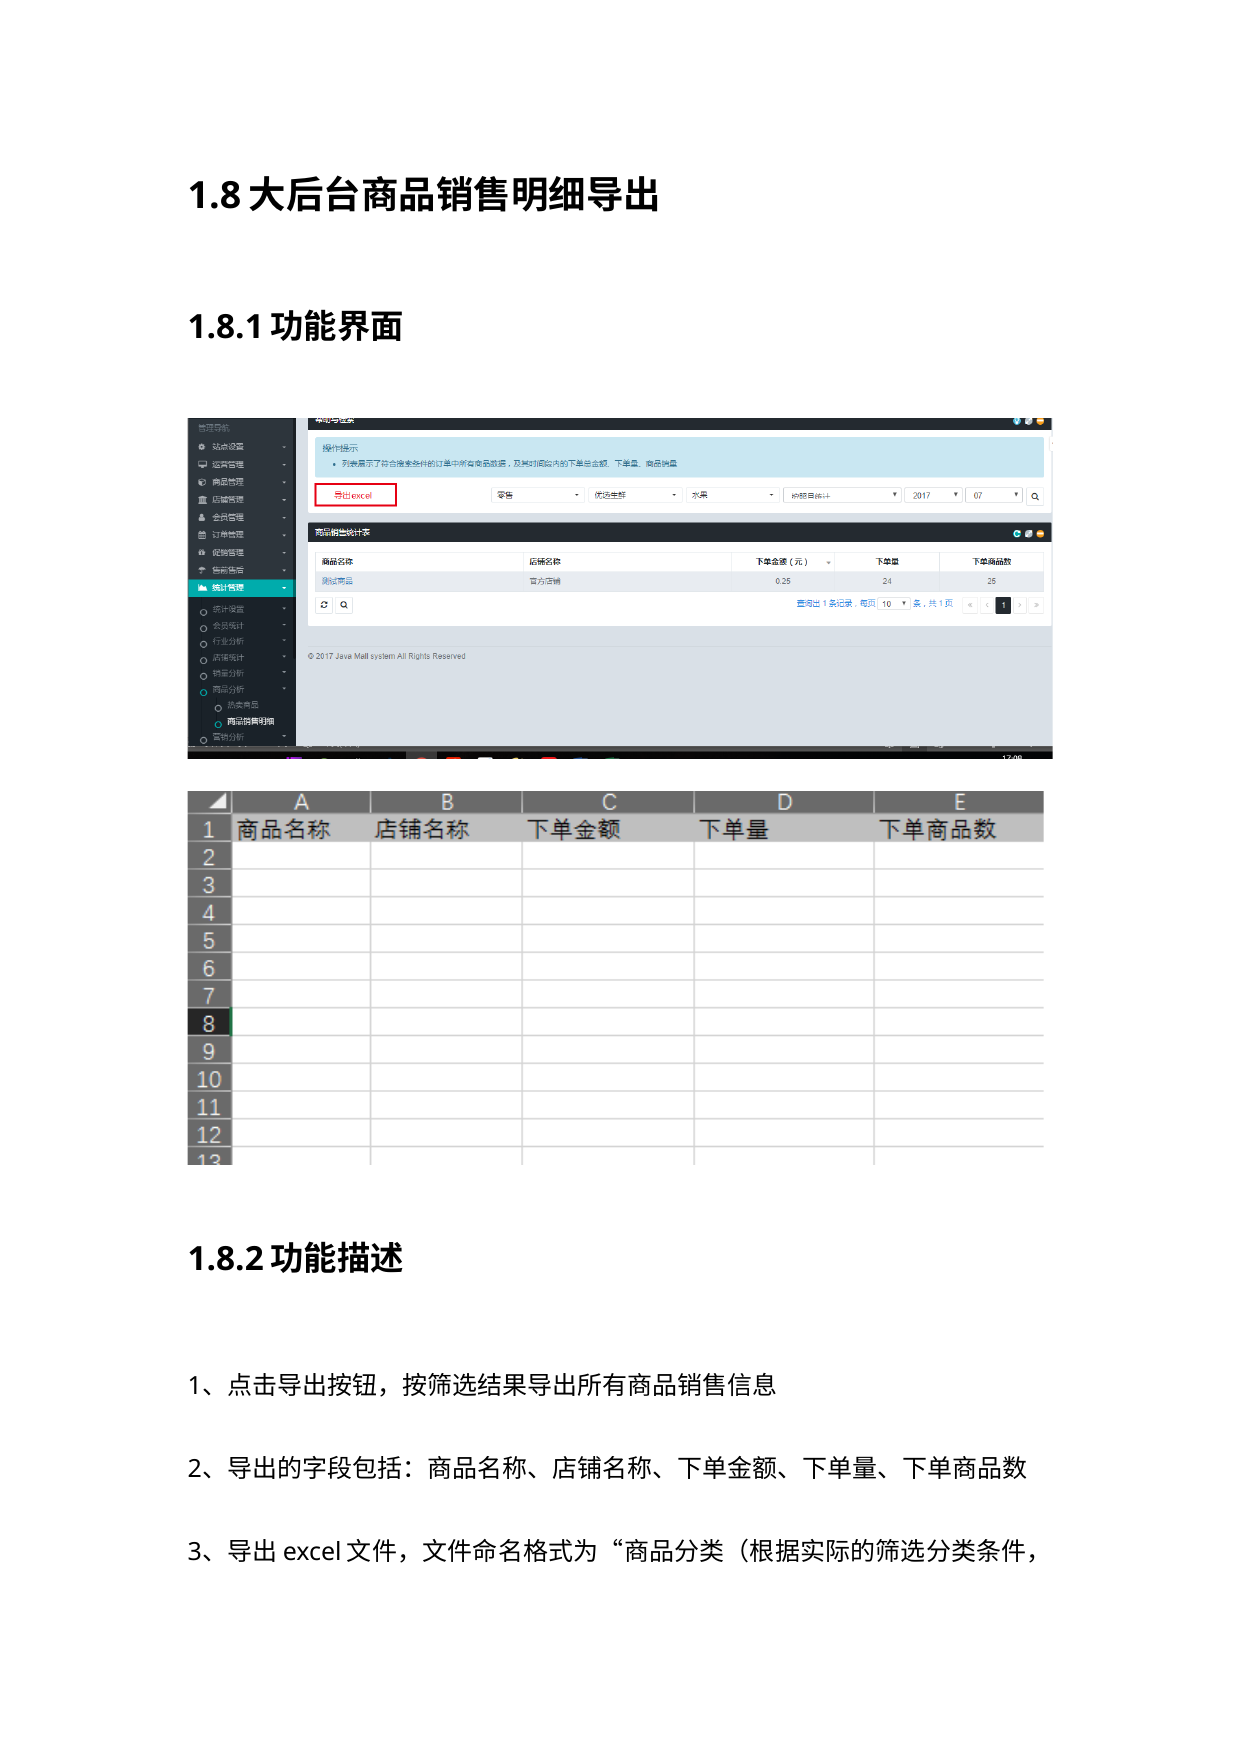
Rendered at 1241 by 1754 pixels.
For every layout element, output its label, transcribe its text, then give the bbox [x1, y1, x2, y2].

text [187, 1517, 1053, 1582]
subtitle 1.8.1功能界面 [187, 292, 1053, 357]
picture [187, 418, 1053, 759]
subtitle 1.8大后台商品销售明细导出 [187, 160, 1053, 225]
text 1、点击导出按钮，按筛选结果导出所有商品销售信息 [187, 1351, 1053, 1416]
picture [187, 791, 1044, 1165]
text 2、导出的字段包括：商品名称、店铺名称、下单金额、下单量、下单商品数 [187, 1434, 1053, 1499]
subtitle 1.8.2功能描述 [187, 1223, 1053, 1288]
